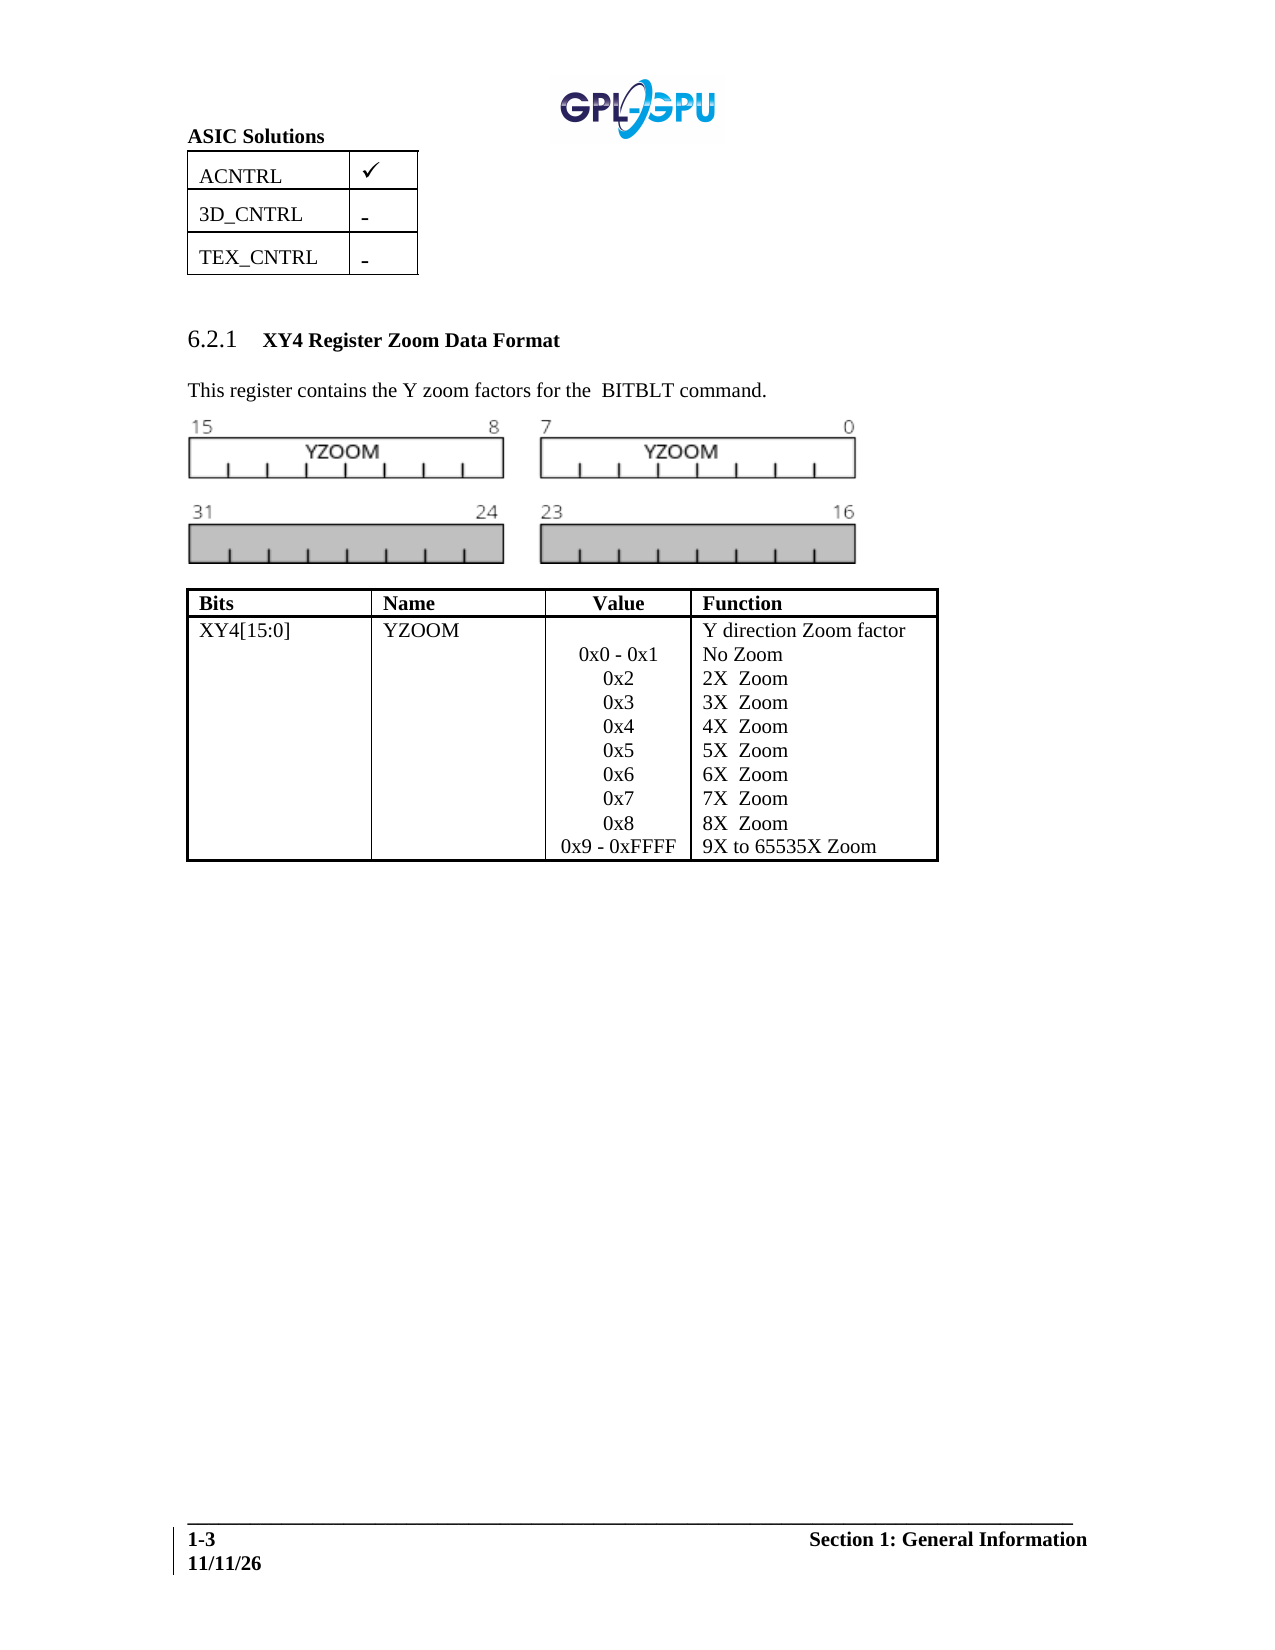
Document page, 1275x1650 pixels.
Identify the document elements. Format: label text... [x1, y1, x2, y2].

subtitle 6.2.1 XY4 Register Zoom Data Format [187, 324, 1087, 353]
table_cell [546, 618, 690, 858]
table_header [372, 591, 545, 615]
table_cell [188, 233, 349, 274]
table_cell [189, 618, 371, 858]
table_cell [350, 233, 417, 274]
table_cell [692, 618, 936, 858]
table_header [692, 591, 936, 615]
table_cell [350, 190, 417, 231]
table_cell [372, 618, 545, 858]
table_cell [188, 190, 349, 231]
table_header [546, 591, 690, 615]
text This register contains the Y zoom factors for the BITBLT command. [187, 378, 1087, 402]
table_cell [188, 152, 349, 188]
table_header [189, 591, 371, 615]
picture [550, 75, 725, 144]
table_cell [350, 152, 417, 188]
